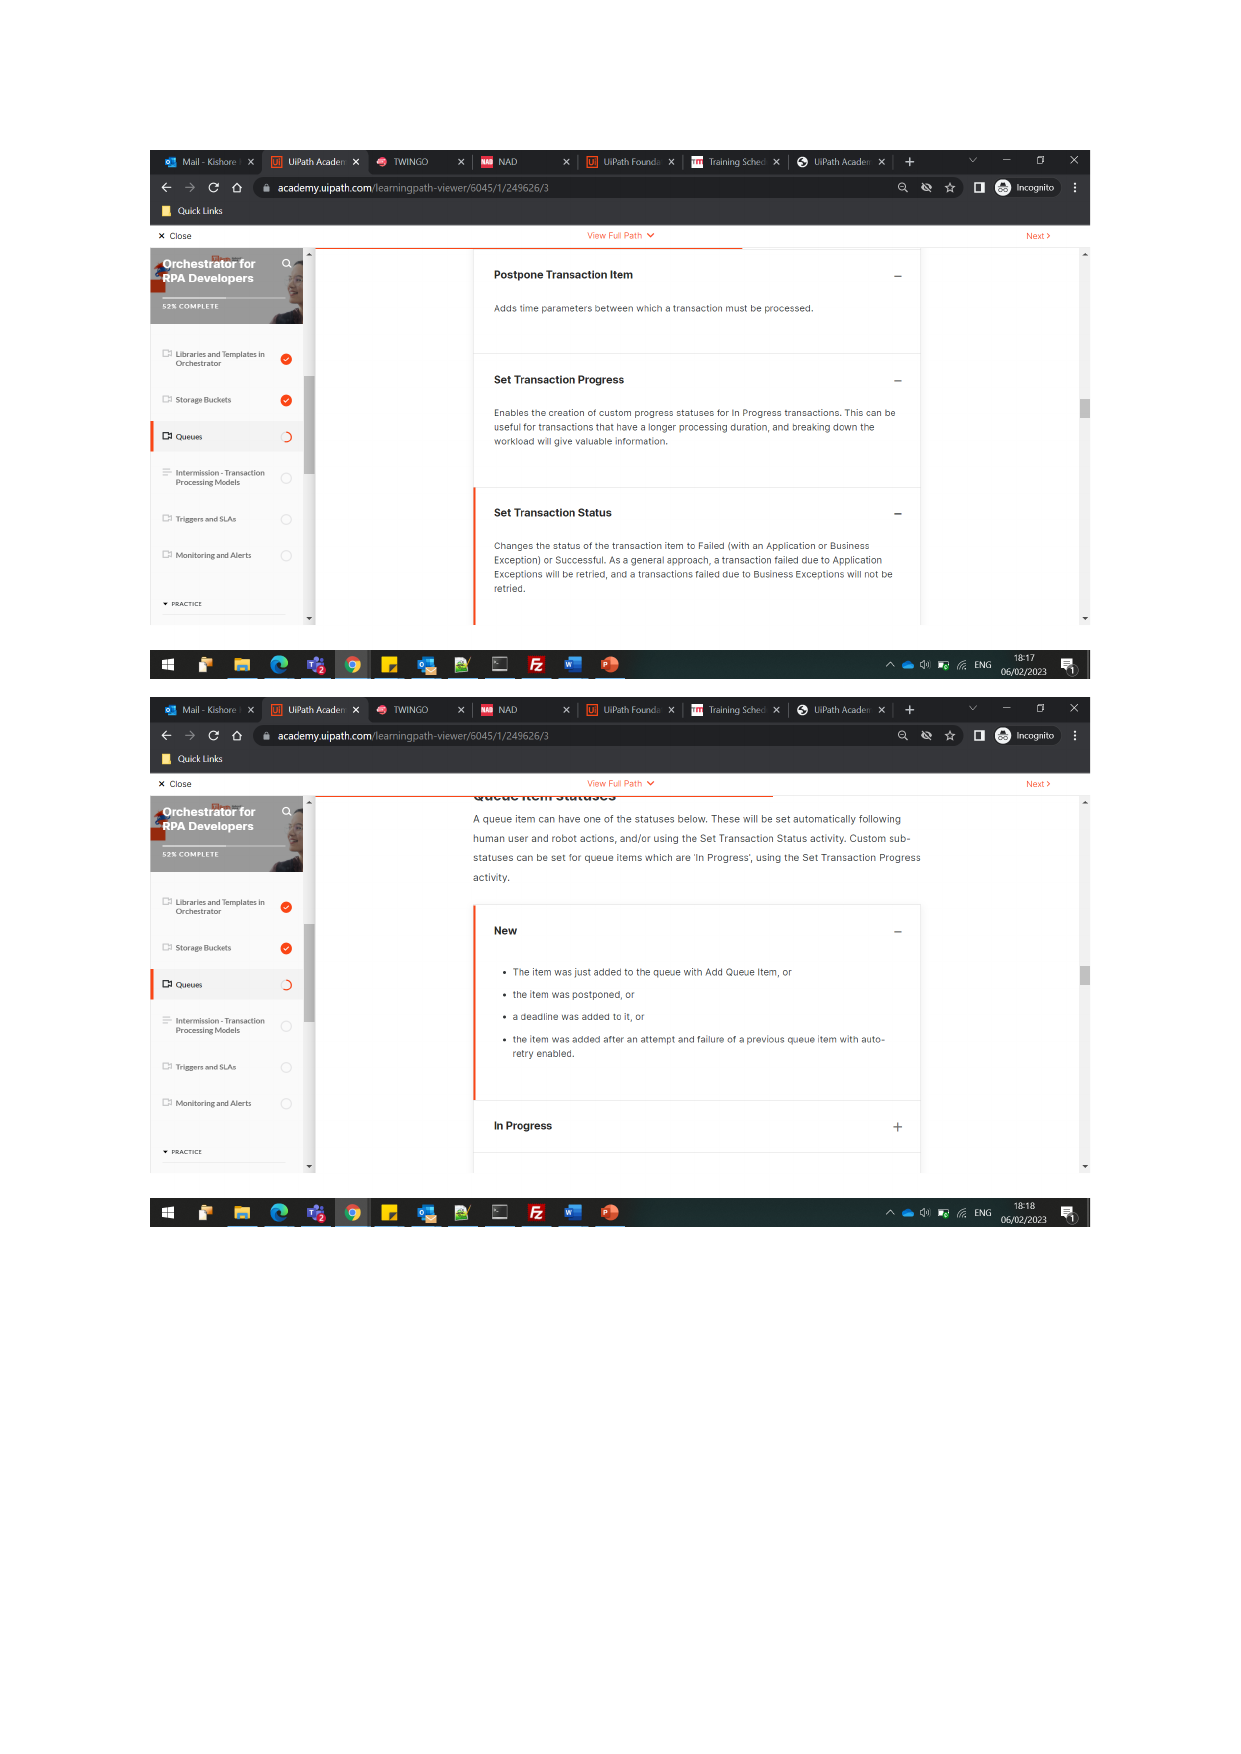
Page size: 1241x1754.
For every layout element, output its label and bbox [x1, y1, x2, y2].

picture [150, 697, 1091, 1227]
picture [150, 150, 1091, 679]
